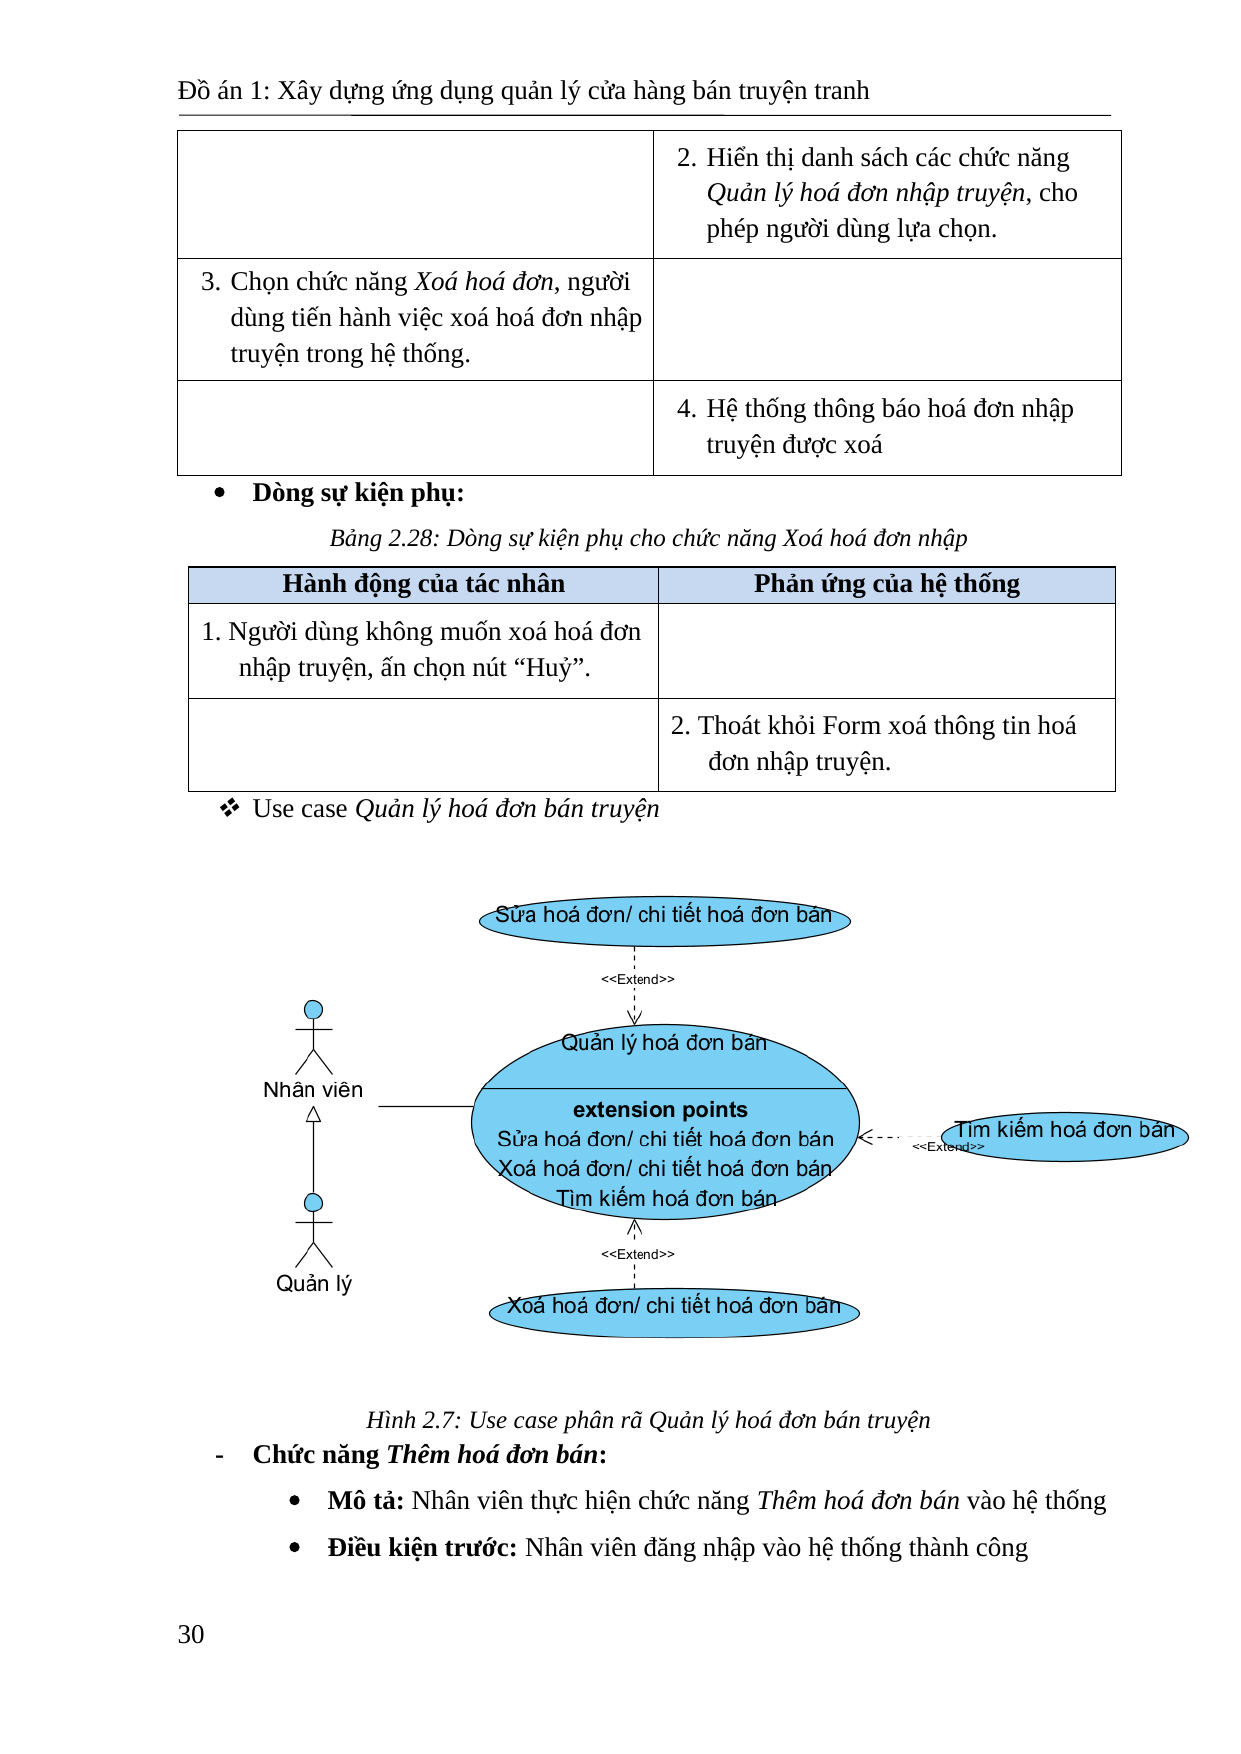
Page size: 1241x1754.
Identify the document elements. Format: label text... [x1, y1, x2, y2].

text Bảng 2.28: Dòng sự kiện phụ cho chức năng Xoá hoá đơn nhập [177, 523, 1122, 552]
table_cell [659, 604, 1115, 698]
list Dòng sự kiện phụ: [215, 476, 1122, 508]
table_cell Hệ thống thông báo hoá đơn nhập truyện được xoá [654, 381, 1121, 475]
list Use case Quản lý hoá đơn bán truyện [215, 792, 1122, 823]
table_cell [654, 259, 1121, 379]
list Chức năng Thêm hoá đơn bán: [215, 1438, 1122, 1469]
table_cell [178, 381, 653, 475]
list Điều kiện trước: Nhân viên đăng nhập vào hệ thống thành công [290, 1531, 1122, 1562]
picture [252, 827, 1197, 1401]
table_cell 2. Thoát khỏi Form xoá thông tin hoá đơn nhập truyện. [659, 699, 1115, 791]
table_header Phản ứng của hệ thống [659, 568, 1115, 603]
table_header Hành động của tác nhân [189, 568, 658, 603]
table_cell Chọn chức năng Xoá hoá đơn, người dùng tiến hành việc xoá hoá đơn nhập truyện trong hệ thống. [178, 259, 653, 379]
table_cell [189, 699, 658, 791]
list Mô tả: Nhân viên thực hiện chức năng Thêm hoá đơn bán vào hệ thống [290, 1484, 1122, 1516]
table_cell 1. Người dùng không muốn xoá hoá đơn nhập truyện, ấn chọn nút “Huỷ”. [189, 604, 658, 698]
table_cell Hiển thị danh sách các chức năng Quản lý hoá đơn nhập truyện, cho phép người dùng lựa chọn. [654, 131, 1121, 258]
text Hình 2.7: Use case phân rã Quản lý hoá đơn bán truyện [177, 1405, 1122, 1433]
table_cell [178, 131, 653, 258]
